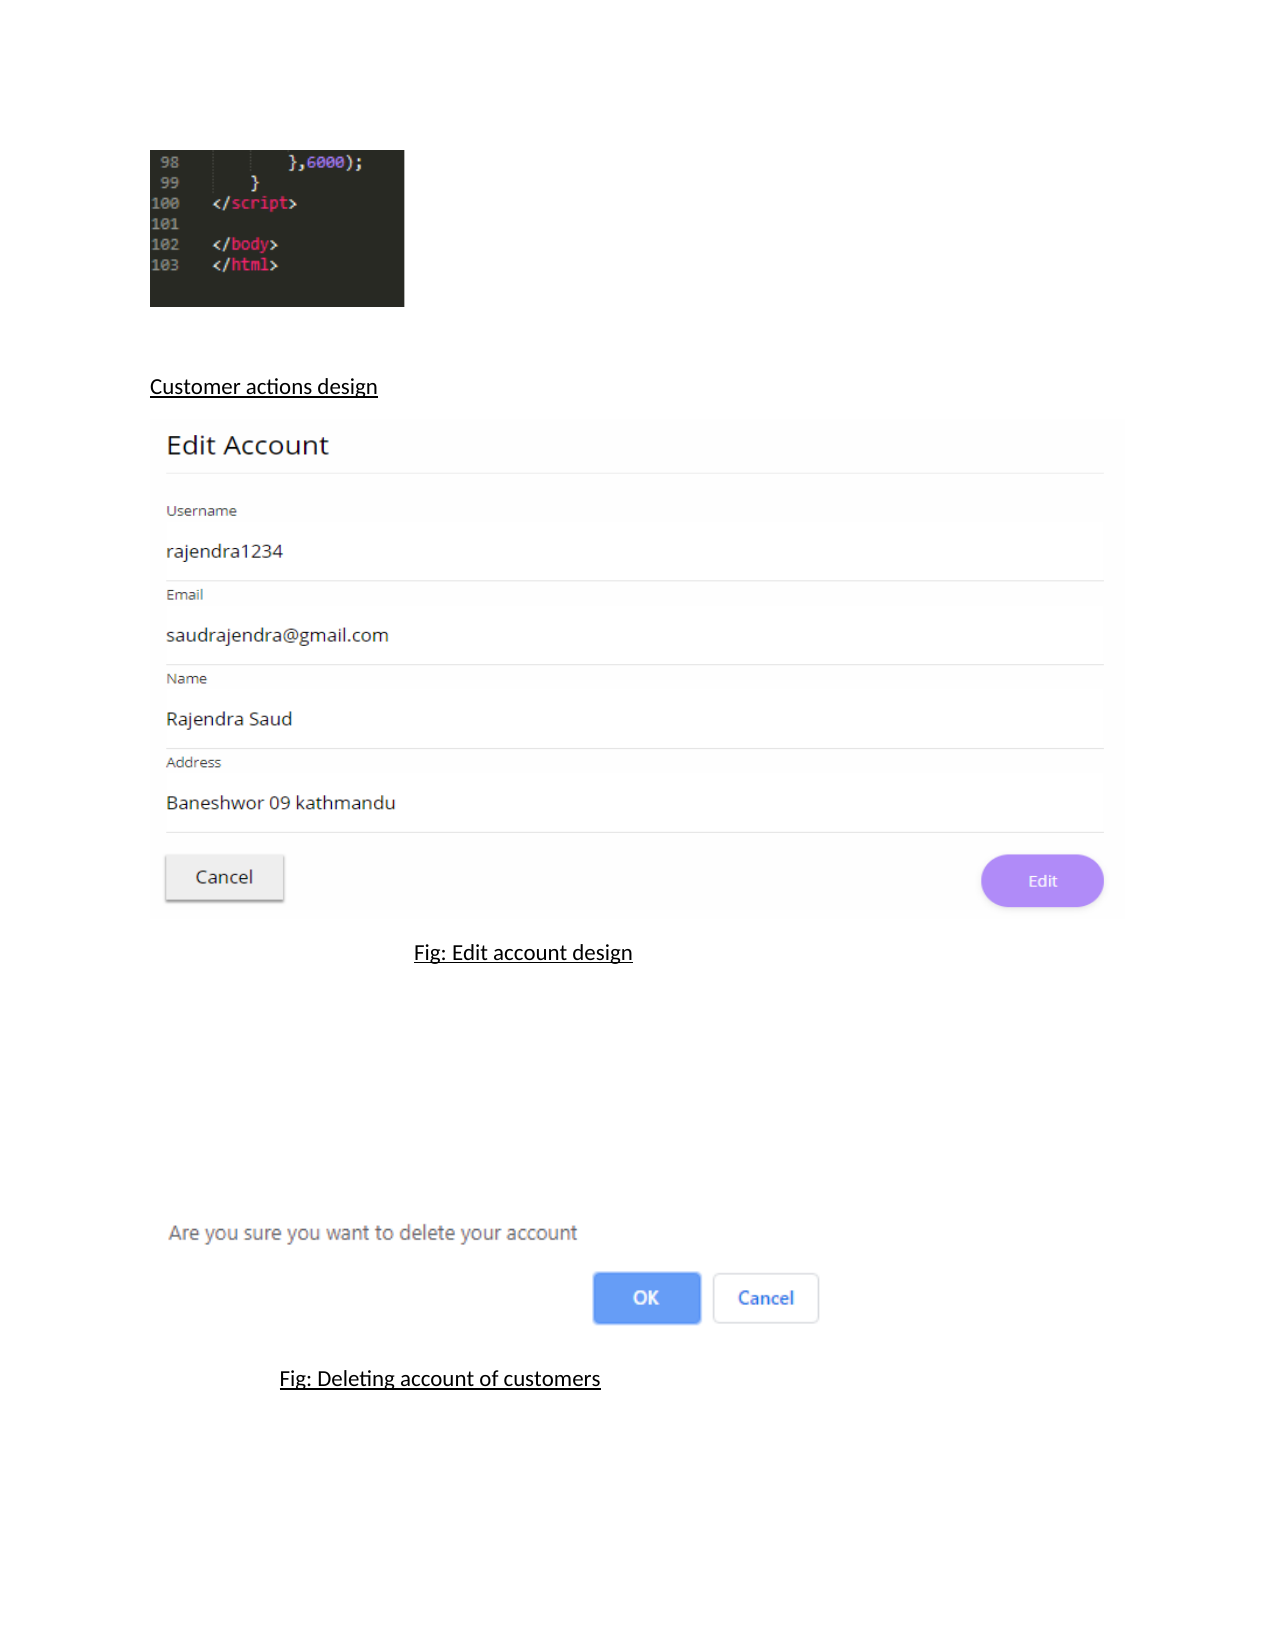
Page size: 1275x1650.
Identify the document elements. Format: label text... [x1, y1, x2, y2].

picture [150, 419, 1125, 919]
picture [150, 1218, 843, 1346]
text Fig: Edit account design [150, 938, 1125, 966]
picture [150, 150, 405, 307]
text Customer actions design [150, 372, 1125, 400]
text Fig: Deleting account of customers [150, 1364, 1125, 1392]
